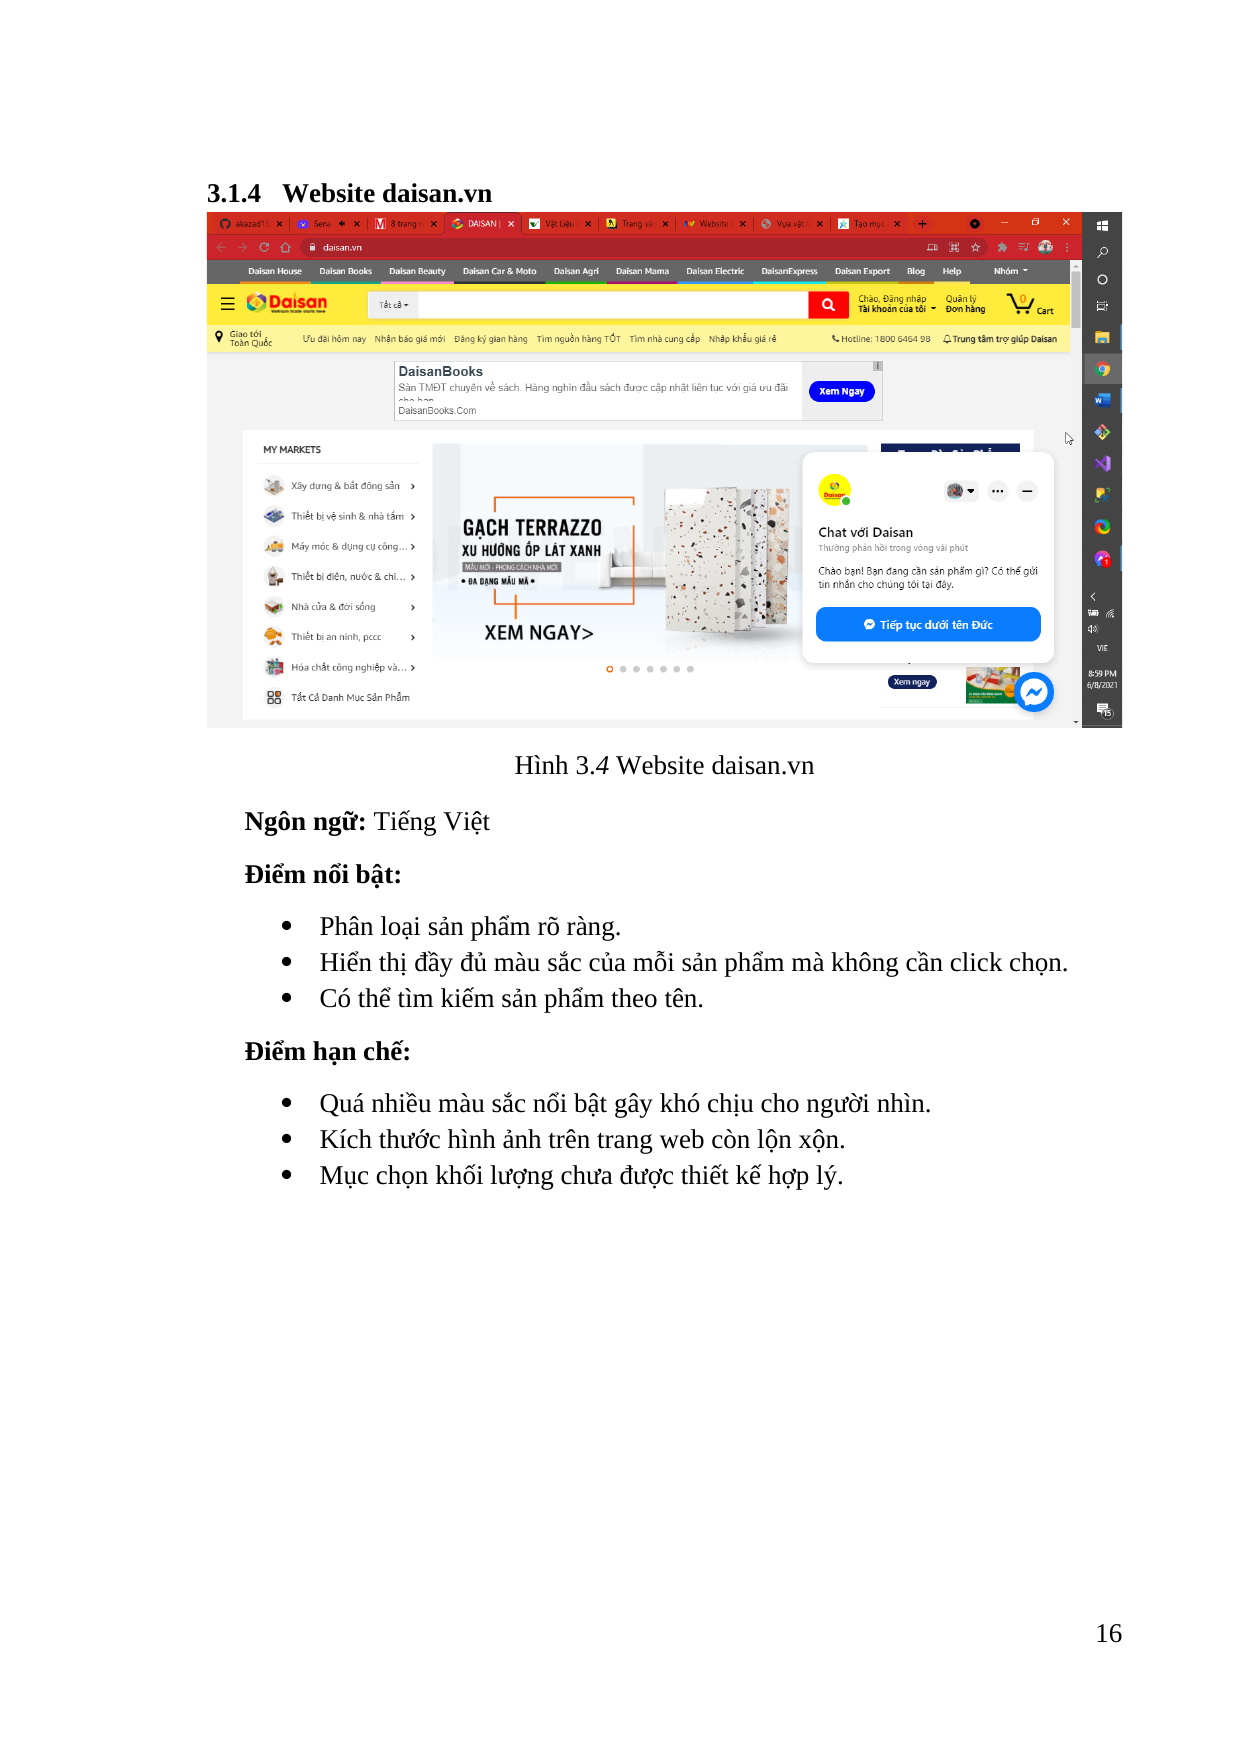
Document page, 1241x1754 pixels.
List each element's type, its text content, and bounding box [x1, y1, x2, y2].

list Hiển thị đầy đủ màu sắc của mỗi sản phẩm mà không cần click chọn. [282, 946, 1122, 977]
list Quá nhiều màu sắc nổi bật gây khó chịu cho người nhìn. [282, 1087, 1122, 1118]
list Mục chọn khối lượng chưa được thiết kế hợp lý. [282, 1159, 1122, 1190]
text Hình 3.4 Website daisan.vn [207, 749, 1122, 780]
text Điểm hạn chế: [207, 1034, 1122, 1066]
subtitle Website daisan.vn [207, 177, 1122, 208]
list Phân loại sản phẩm rõ ràng. [282, 910, 1122, 941]
picture [206, 212, 1123, 728]
list Kích thước hình ảnh trên trang web còn lộn xộn. [282, 1123, 1122, 1154]
list Có thể tìm kiếm sản phẩm theo tên. [282, 982, 1122, 1013]
text Điểm nổi bật: [207, 858, 1122, 889]
text Ngôn ngữ: Tiếng Việt [207, 805, 1122, 836]
